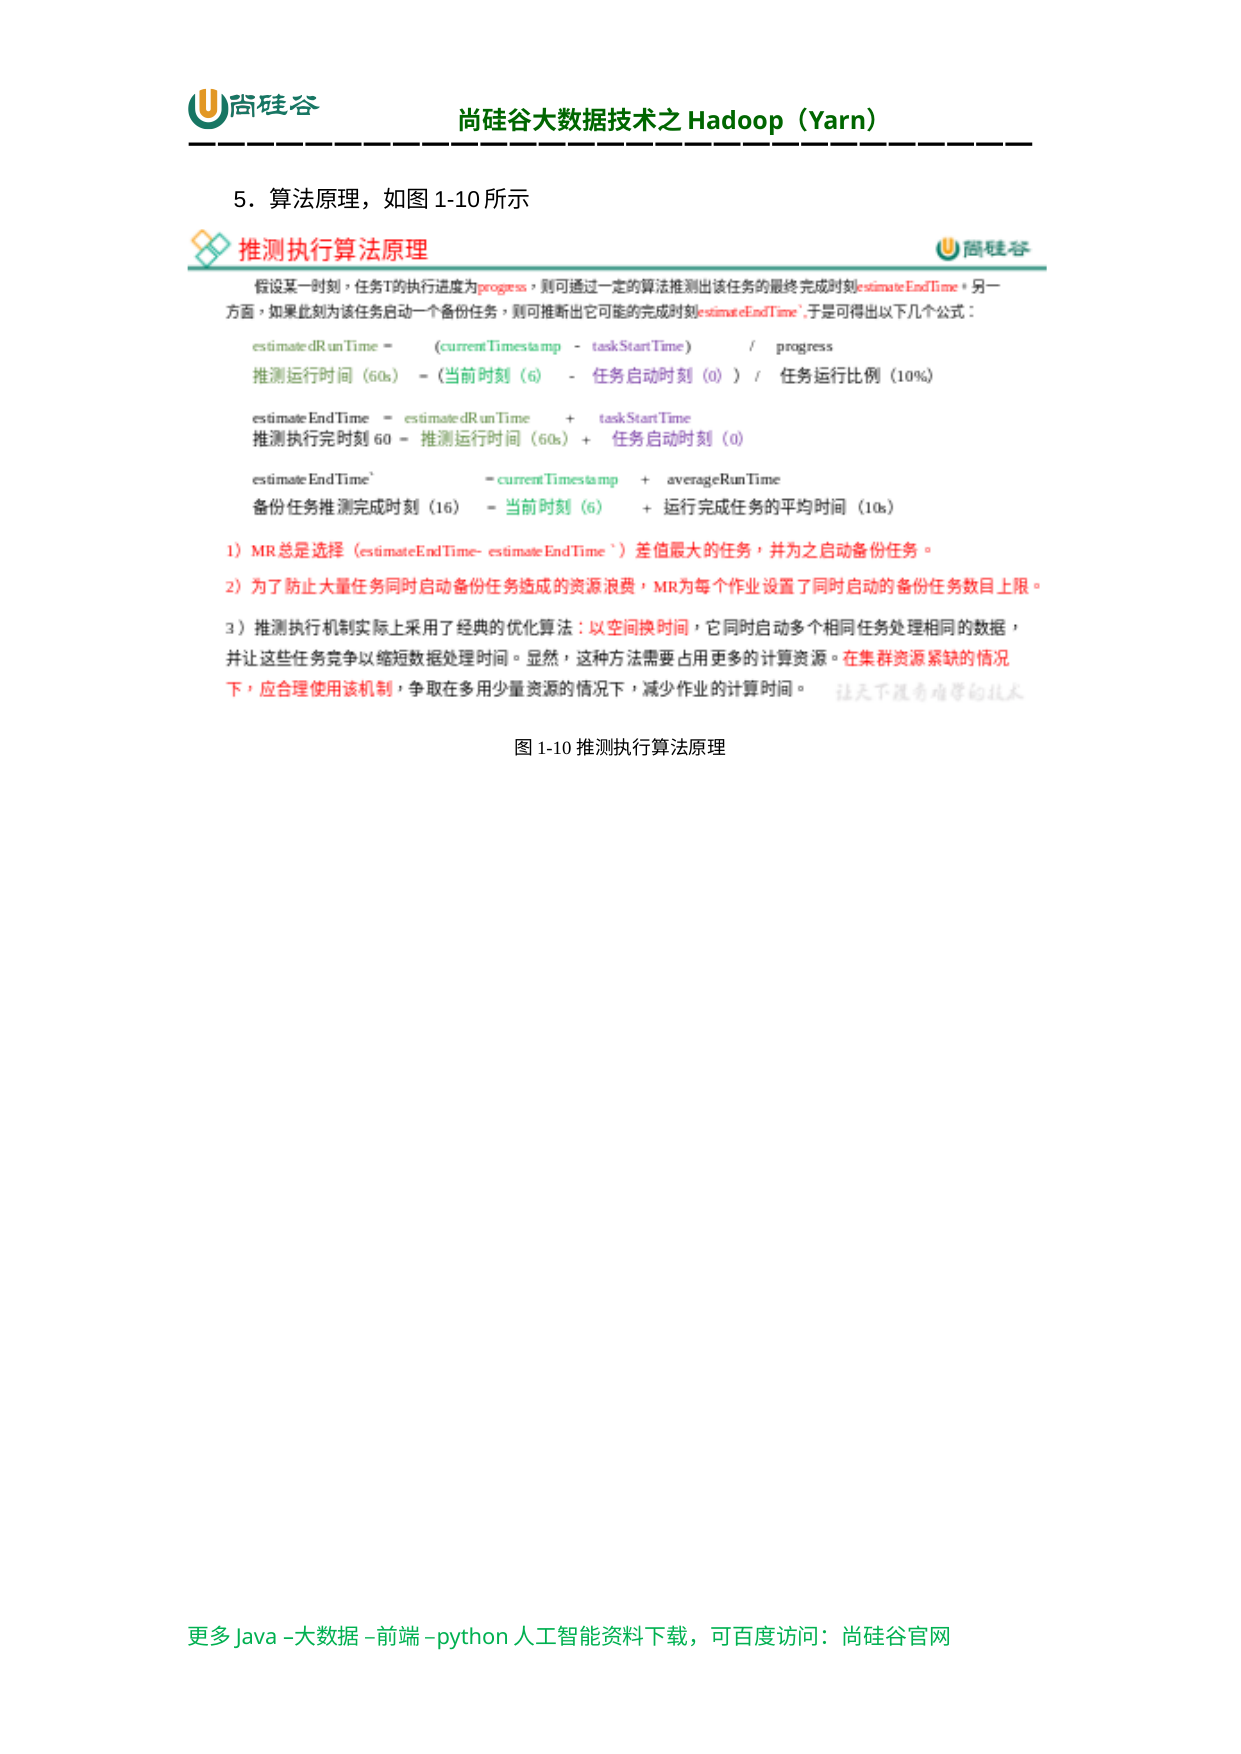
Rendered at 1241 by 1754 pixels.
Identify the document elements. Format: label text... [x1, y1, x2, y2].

picture [187, 88, 320, 130]
text 图1-10 推测执行算法原理 [187, 730, 1053, 762]
text 5．算法原理，如图1-10所示 [187, 165, 1053, 230]
